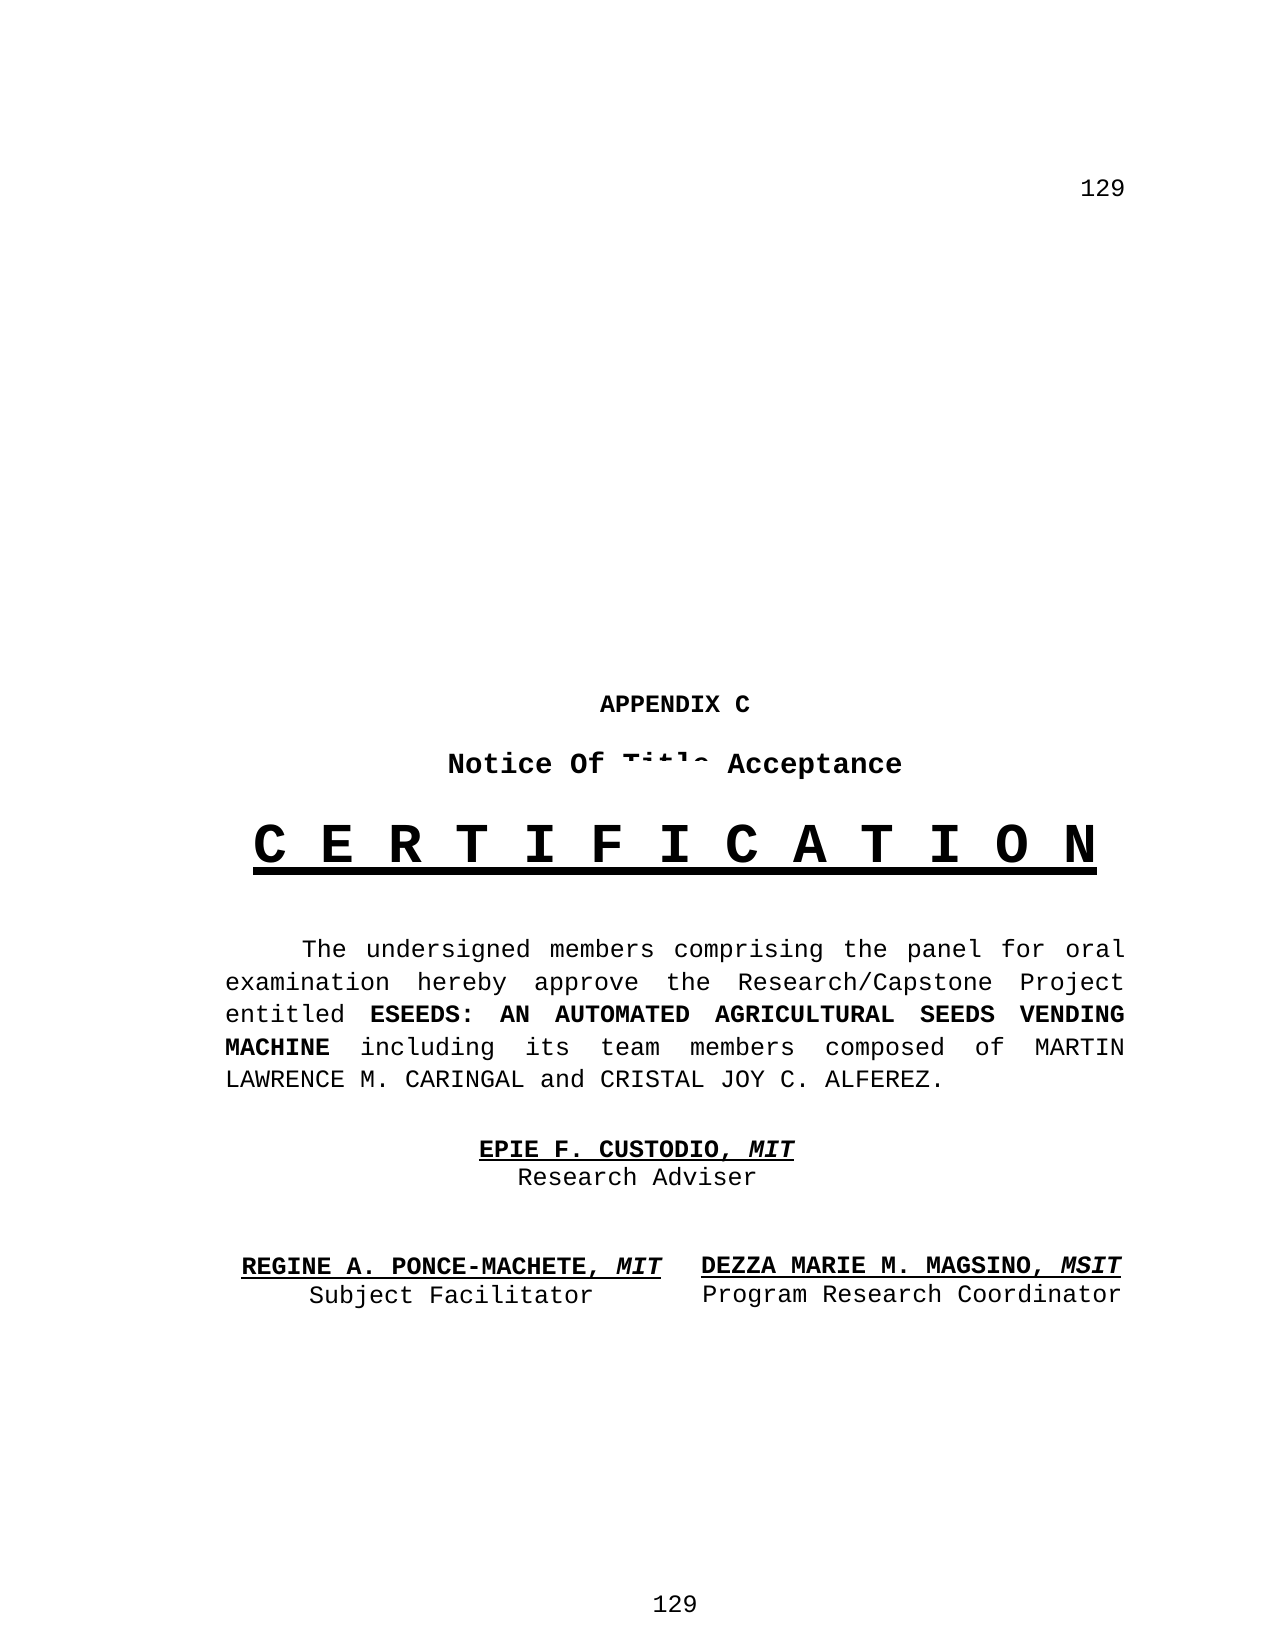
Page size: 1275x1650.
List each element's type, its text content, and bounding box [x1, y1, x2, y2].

text C E R T I F I C A T I O N [225, 816, 1125, 879]
text The undersigned members comprising the panel for oral examination hereby approve the Research/Capstone Project entitled ESEEDS: AN AUTOMATED AGRICULTURAL SEEDS VENDING MACHINE including its team members composed of MARTIN LAWRENCE M. CARINGAL and CRISTAL JOY C. ALFEREZ. [225, 937, 1125, 1095]
text Notice Of Title Acceptance [225, 749, 1125, 783]
text APPENDIX C [225, 692, 1125, 720]
